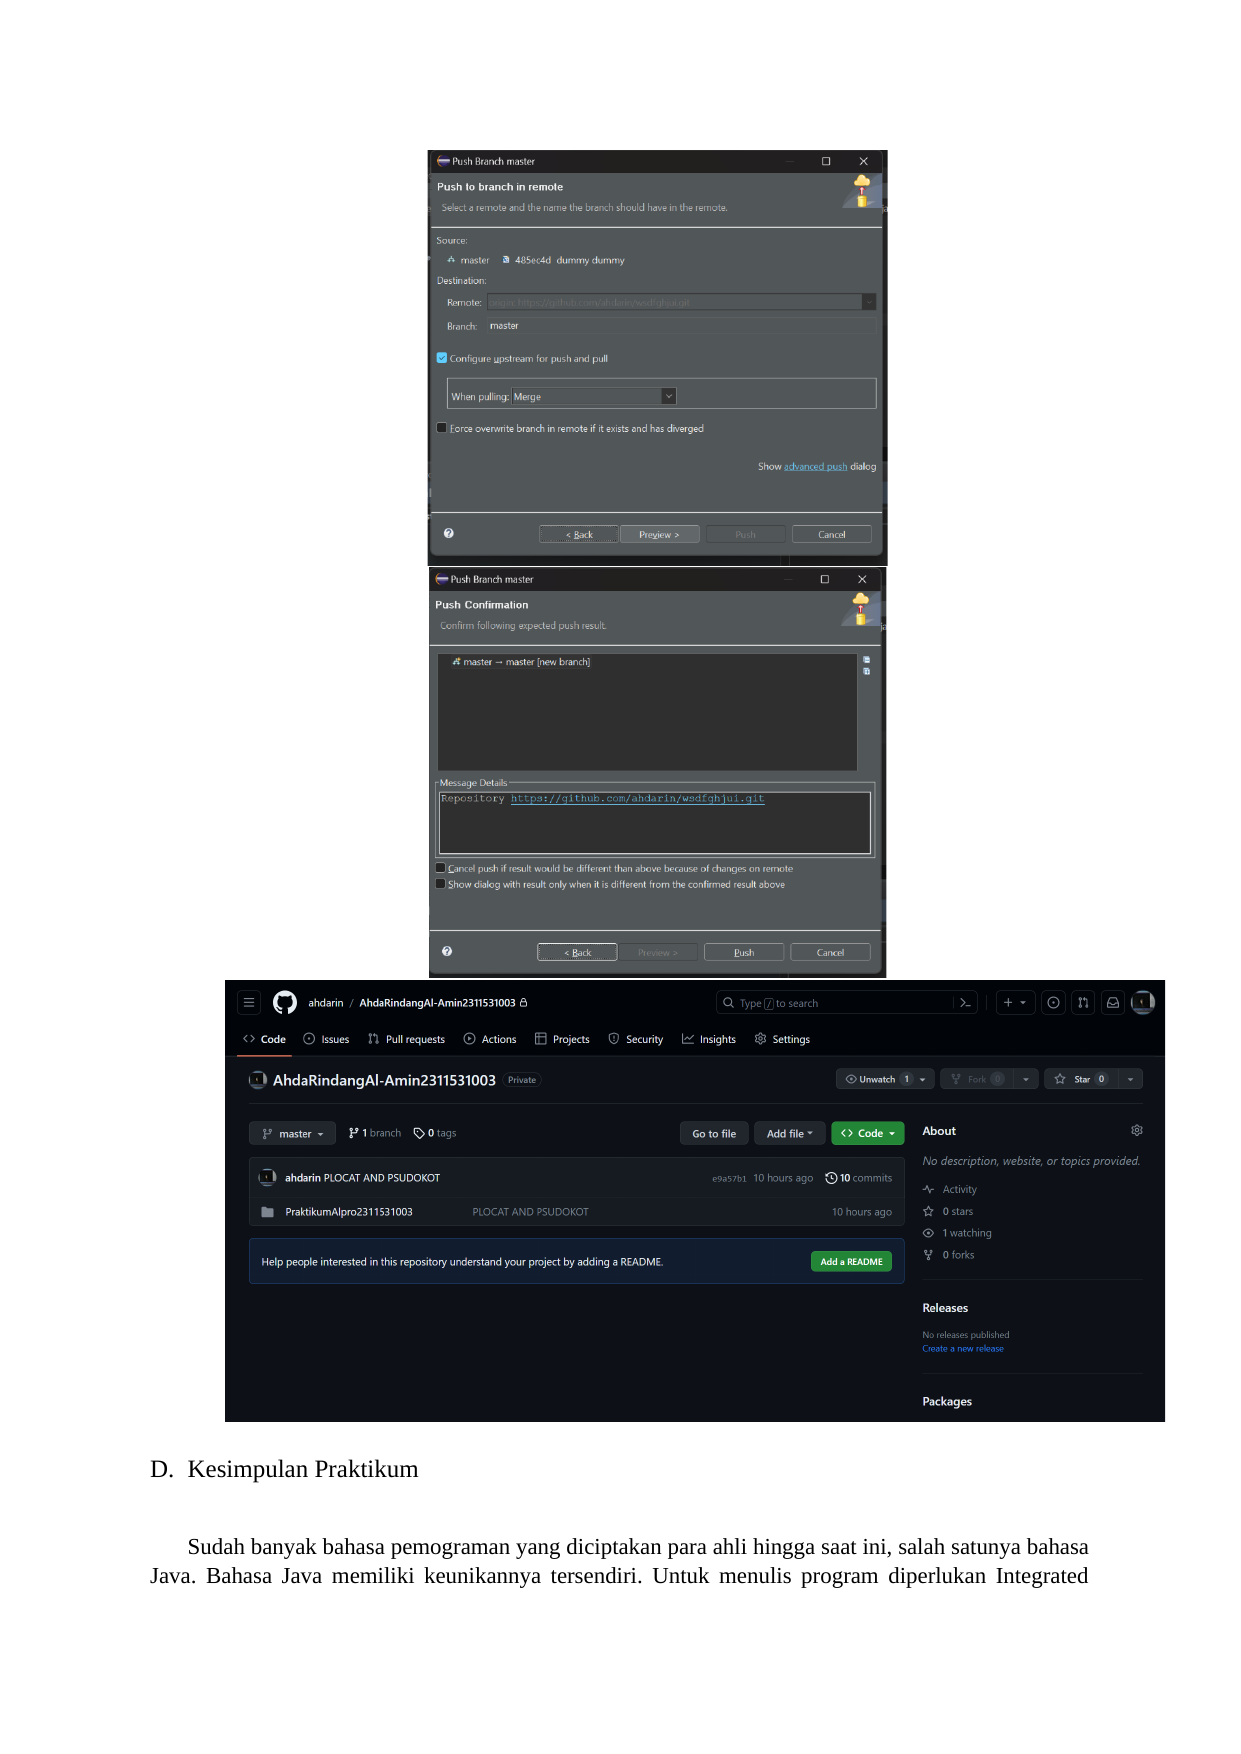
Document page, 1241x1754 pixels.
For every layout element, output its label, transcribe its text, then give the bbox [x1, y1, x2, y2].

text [150, 1533, 1090, 1588]
picture [429, 567, 887, 978]
list Kesimpulan Praktikum [150, 1454, 1090, 1483]
picture [427, 150, 888, 566]
picture [225, 980, 1166, 1422]
